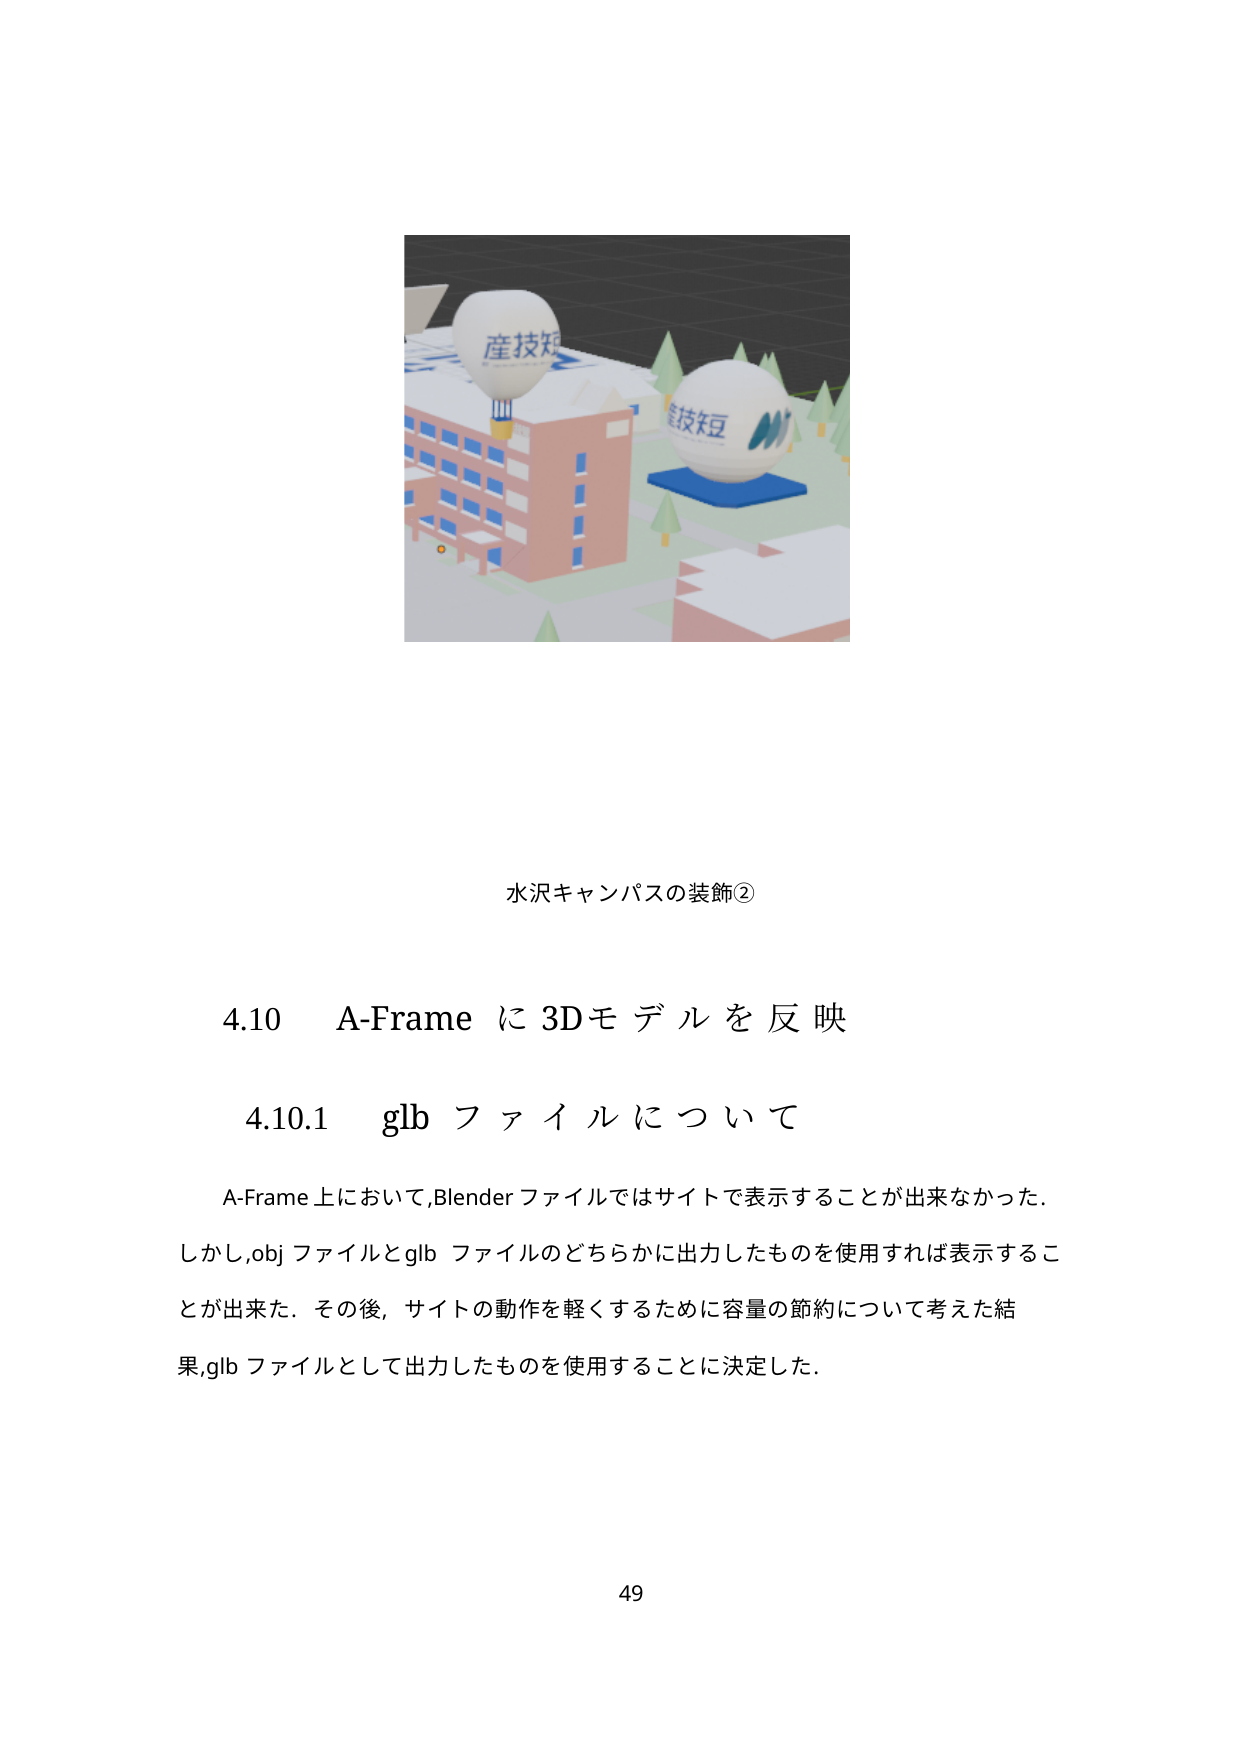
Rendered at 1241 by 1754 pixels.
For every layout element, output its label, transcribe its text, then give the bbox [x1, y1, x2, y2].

text 水沢キャンパスの装飾② [177, 873, 1063, 911]
picture [404, 235, 850, 642]
text A-Frame上において,Blenderファイルではサイトで表示することが出来なかった.しかし,objファイルとglbファイルのどちらかに出力したものを使用すれば表示することが出来た.その後,サイトの動作を軽くするために容量の節約について考えた結果,glbファイルとして出力したものを使用することに決定した. [177, 1177, 1063, 1383]
text 4.10 A-Frameに3Dモデルを反映 [177, 979, 1063, 1054]
text 4.10.1 glbファイルについて [177, 1078, 1063, 1153]
